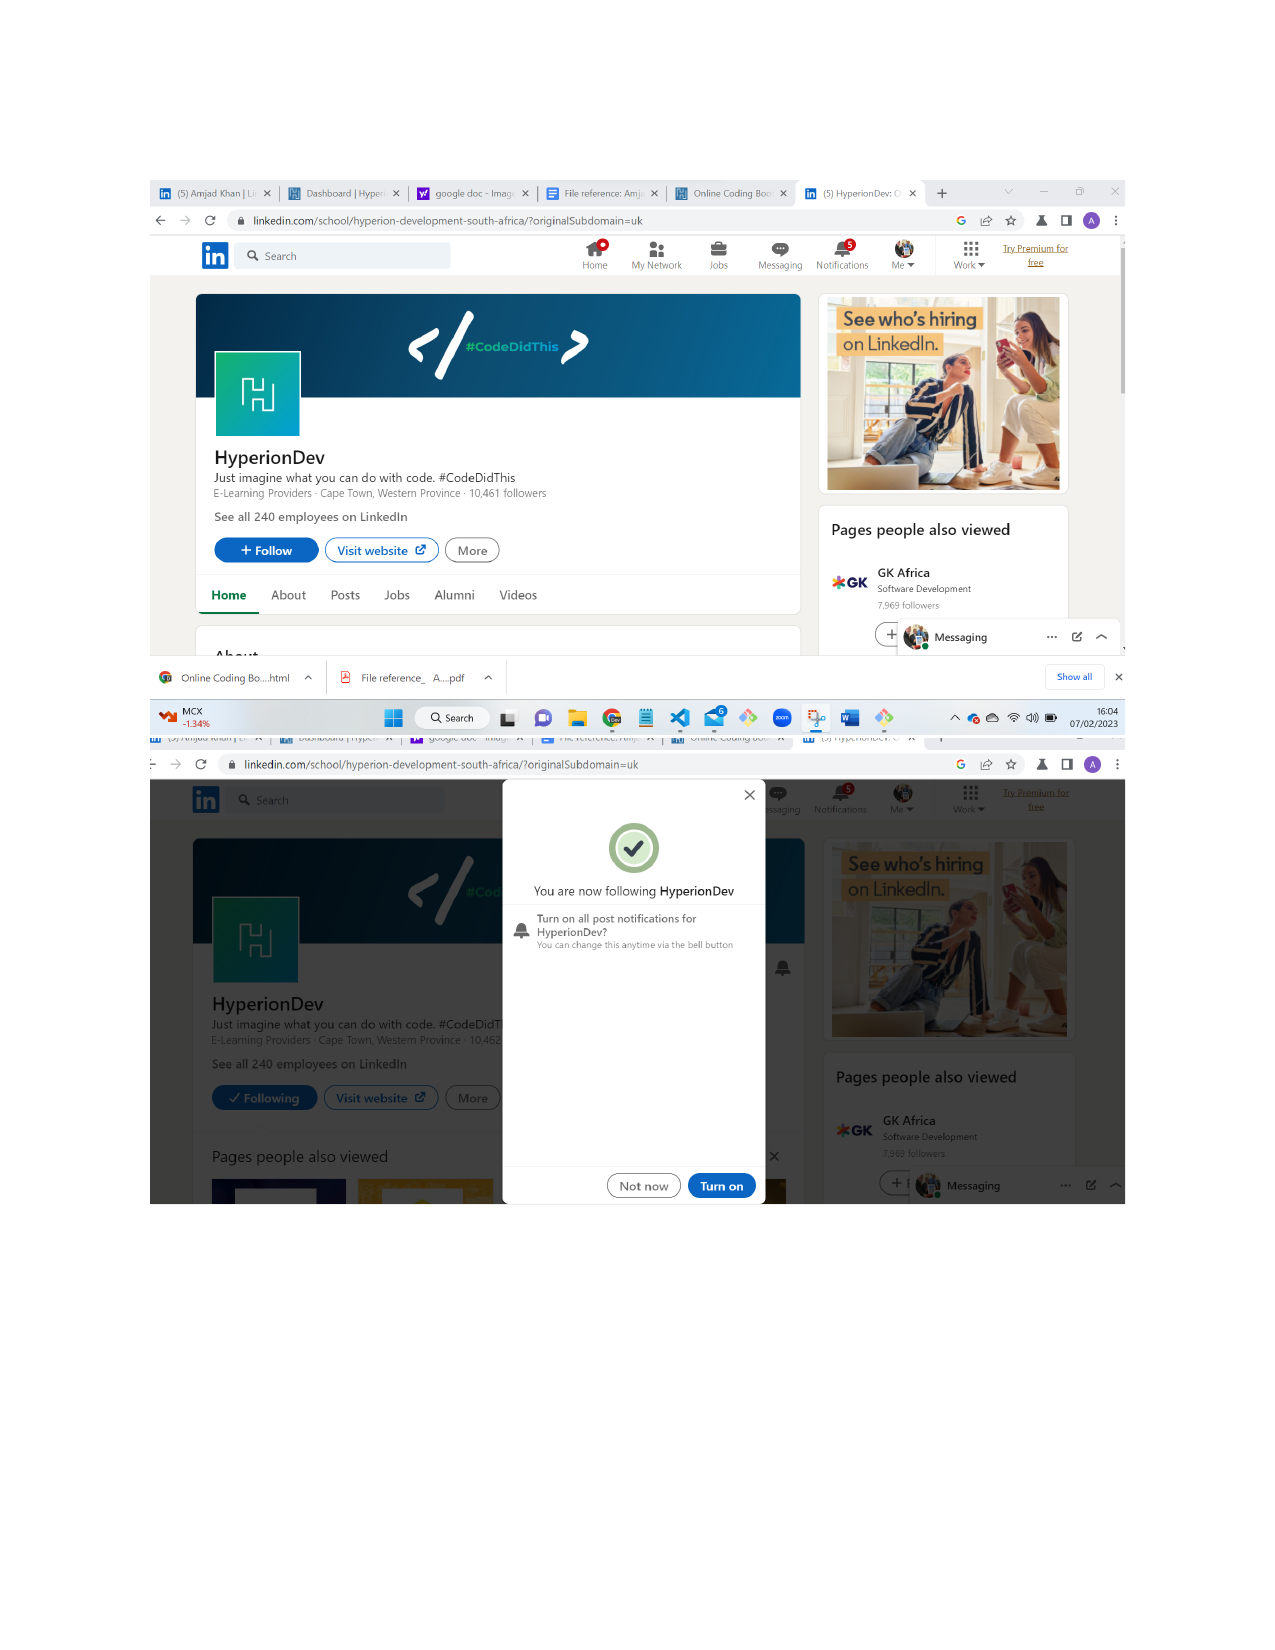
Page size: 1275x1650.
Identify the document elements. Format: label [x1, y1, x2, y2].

picture [150, 180, 1125, 735]
picture [150, 738, 1125, 1207]
